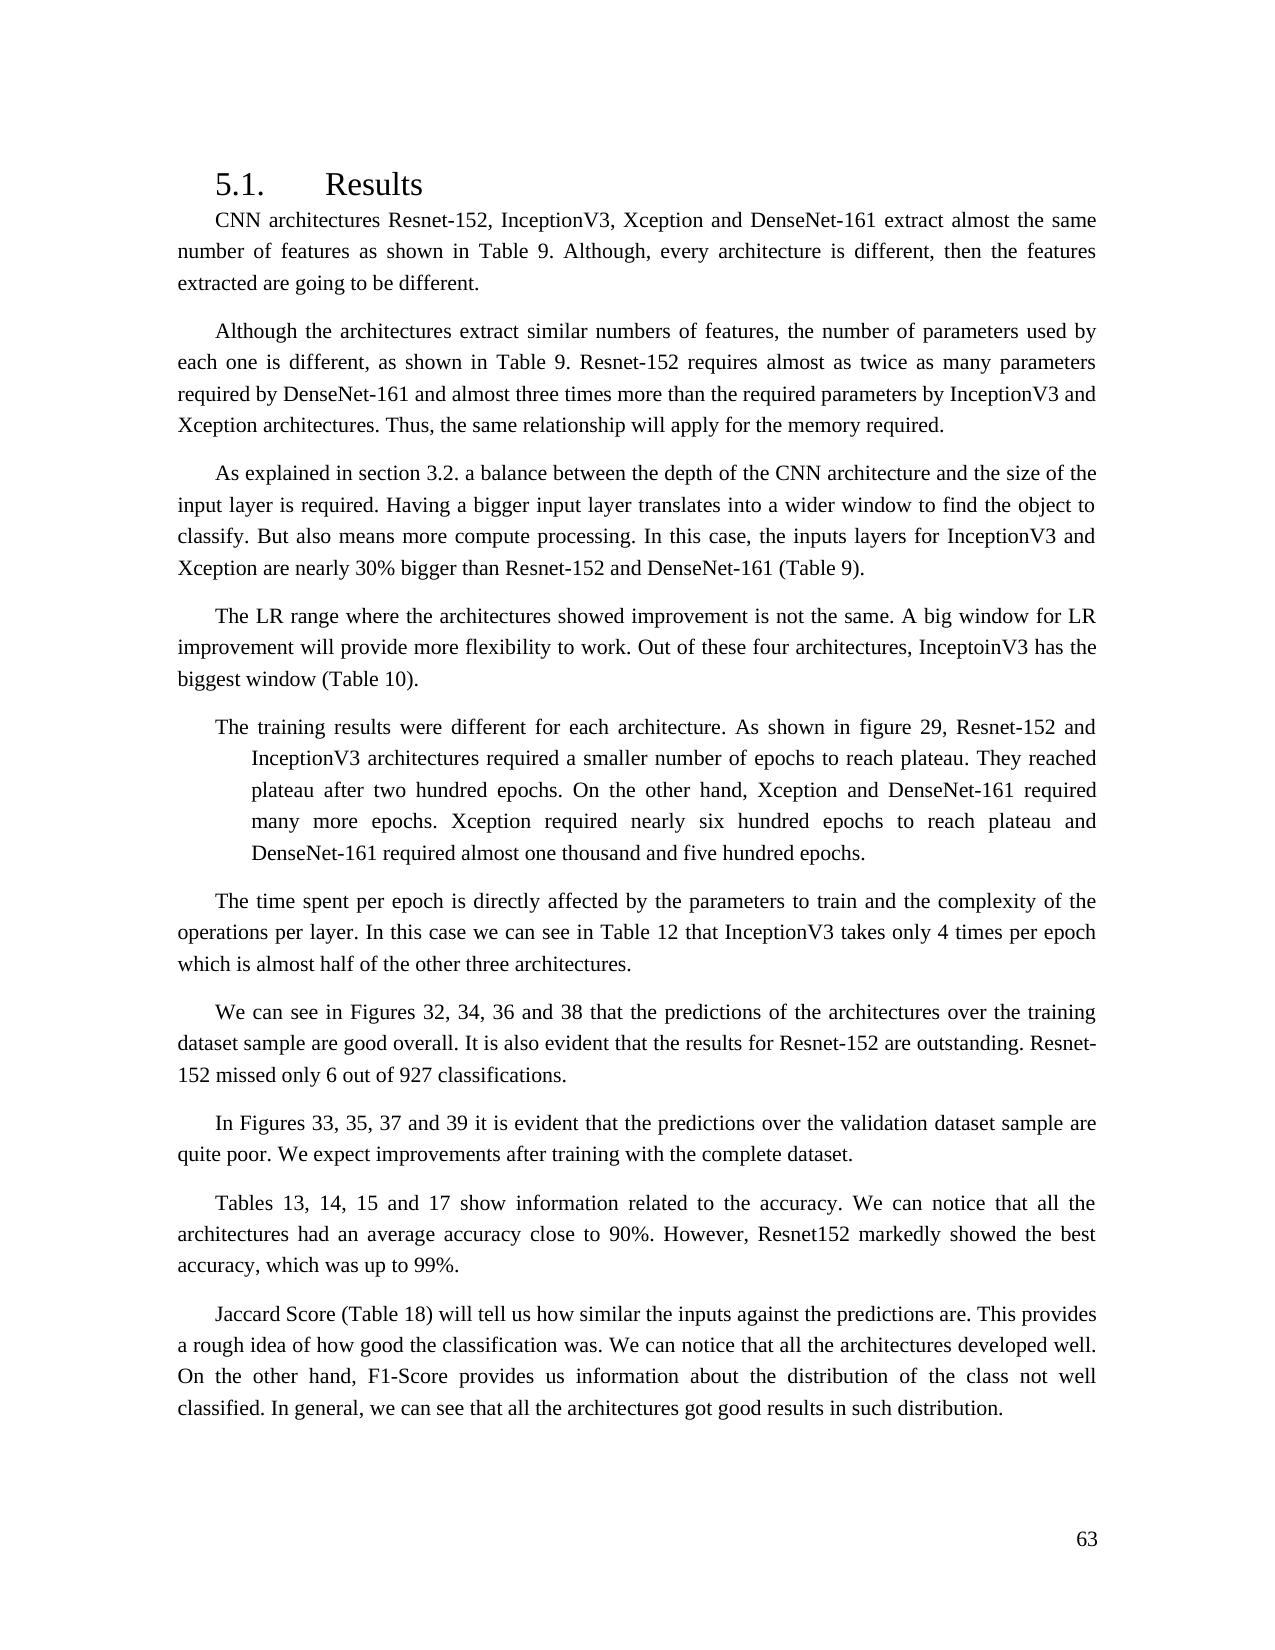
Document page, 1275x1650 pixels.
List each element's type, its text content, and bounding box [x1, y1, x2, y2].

text As explained in section 3.2. a balance between the depth of the CNN architecture and the size of the input layer is required. Having a bigger input layer translates into a wider window to find the object to classify. But also means more compute processing. In this case, the inputs layers for InceptionV3 and Xception are nearly 30% bigger than Resnet-152 and DenseNet-161 (Table 9). [177, 460, 1098, 580]
text The LR range where the architectures showed improvement is not the same. A big window for LR improvement will provide more flexibility to work. Out of these four architectures, InceptoinV3 has the biggest window (Table 10). [177, 603, 1098, 691]
text We can see in Figures 32, 34, 36 and 38 that the predictions of the architectures over the training dataset sample are good overall. It is also evident that the results for Resnet-152 are outstanding. Resnet-152 missed only 6 out of 927 classifications. [177, 999, 1098, 1087]
text CNN architectures Resnet-152, InceptionV3, Xception and DenseNet-161 extract almost the same number of features as shown in Table 9. Although, every architecture is different, then the features extracted are going to be different. [177, 207, 1098, 295]
text The time spent per epoch is directly affected by the parameters to train and the complexity of the operations per layer. In this case we can see in Table 12 that InceptionV3 takes only 4 times per epoch which is almost half of the other three architectures. [177, 888, 1098, 976]
text Jaccard Score (Table 18) will tell us how similar the inputs against the predictions are. This provides a rough idea of how good the classification was. We can notice that all the architectures developed well. On the other hand, F1-Score provides us information about the distribution of the class not well classified. In general, we can see that all the architectures got good results in such distribution. [177, 1301, 1098, 1420]
text Tables 13, 14, 15 and 17 show information related to the accuracy. We can notice that all the architectures had an average accuracy close to 90%. However, Resnet152 markedly showed the best accuracy, which was up to 99%. [177, 1189, 1098, 1278]
subtitle Results [215, 164, 1098, 203]
text Although the architectures extract similar numbers of features, the number of parameters used by each one is different, as shown in Table 9. Resnet-152 requires almost as twice as many parameters required by DenseNet-161 and almost three times more than the required parameters by InceptionV3 and Xception architectures. Thus, the same relationship will apply for the memory required. [177, 318, 1098, 437]
text In Figures 33, 35, 37 and 39 it is evident that the predictions over the validation dataset sample are quite poor. We expect improvements after training with the complete dataset. [177, 1110, 1098, 1167]
text The training results were different for each architecture. As shown in figure 29, Resnet-152 and InceptionV3 architectures required a smaller number of epochs to reach plateau. They reached plateau after two hundred epochs. On the other hand, Xception and DenseNet-161 required many more epochs. Xception required nearly six hundred epochs to reach plateau and DenseNet-161 required almost one thousand and five hundred epochs. [215, 714, 1098, 865]
